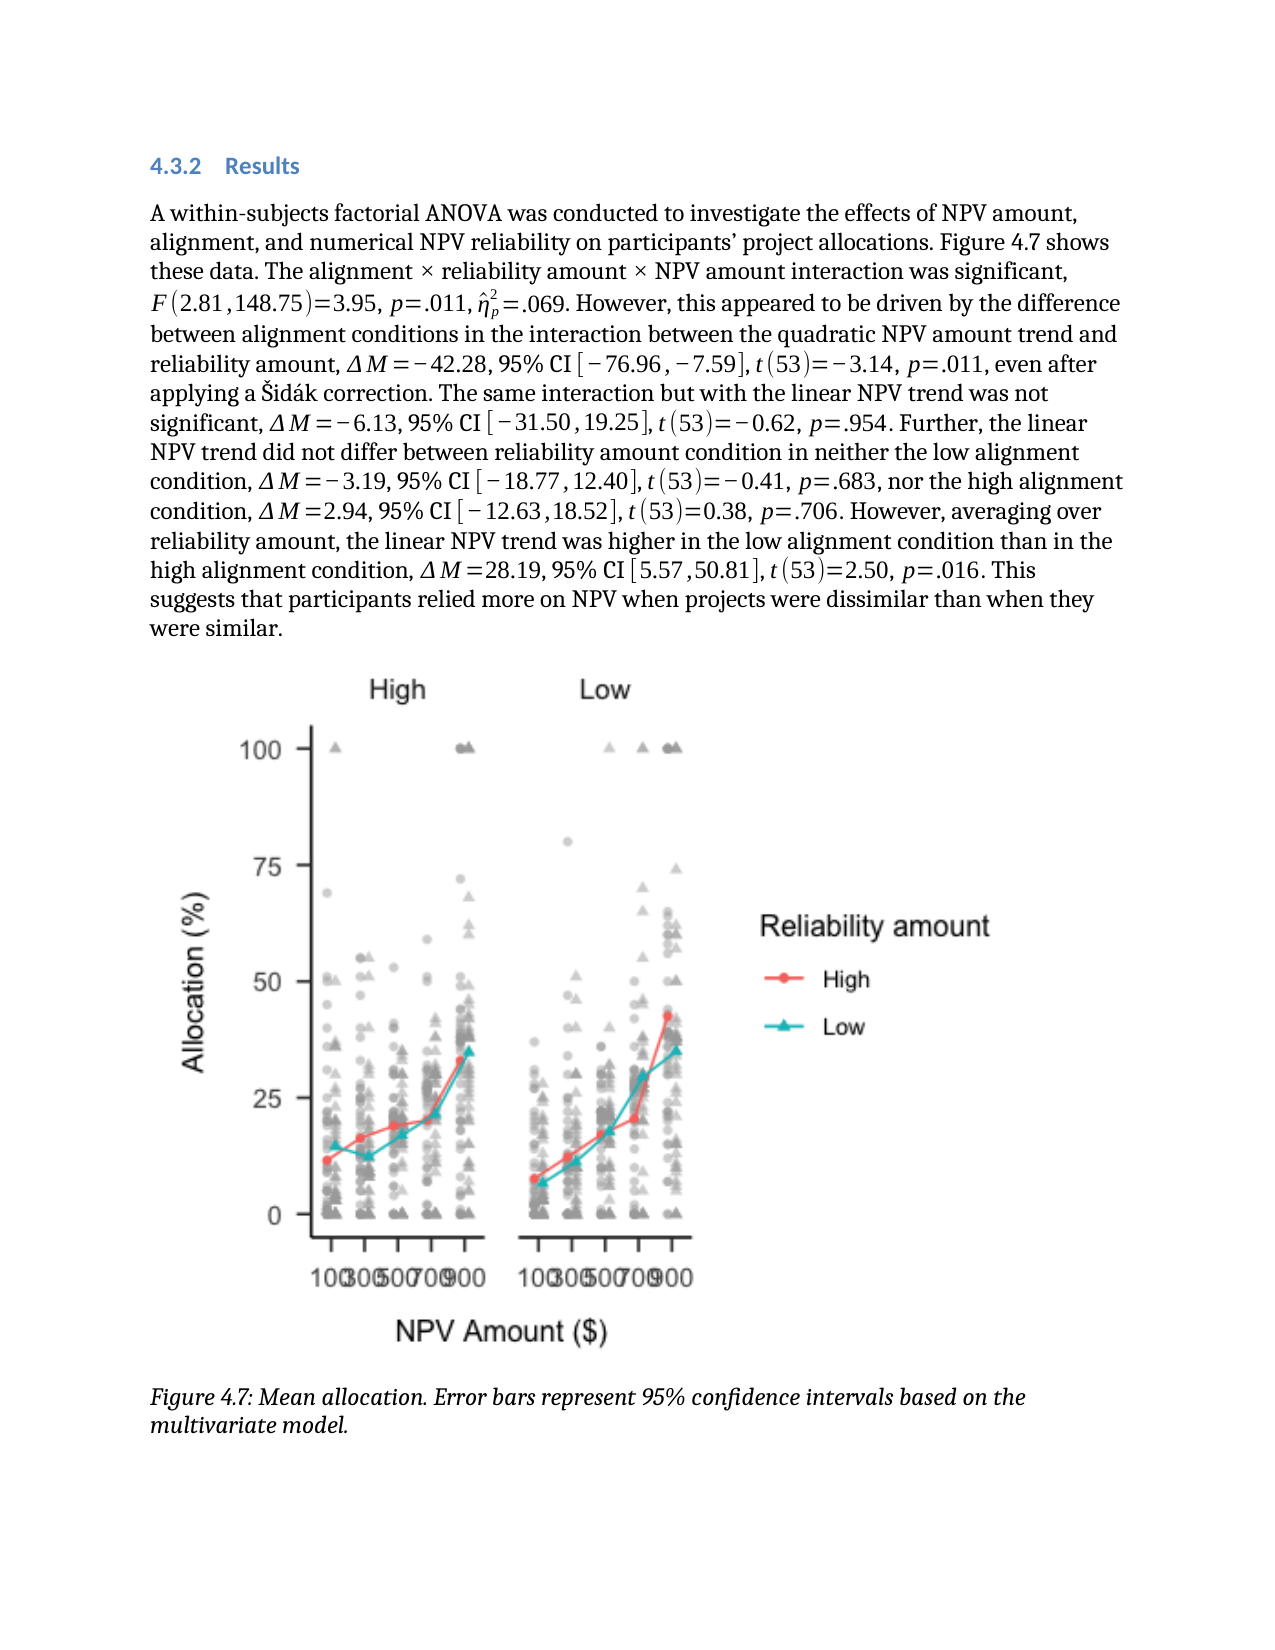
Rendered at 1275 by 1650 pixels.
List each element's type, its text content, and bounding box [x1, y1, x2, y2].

picture [168, 661, 1044, 1362]
text A within-subjects factorial ANOVA was conducted to investigate the effects of NPV amount, alignment, and numerical NPV reliability on participants’ project allocations. Figure 4.7 shows these data. The alignment reliability amount NPV amount interaction was significant, , , . However, this appeared to be driven by the difference between alignment conditions in the interaction between the quadratic NPV amount trend and reliability amount, , 95% CI , , , even after applying a Šidák correction. The same interaction but with the linear NPV trend was not significant, , 95% CI , , . Further, the linear NPV trend did not differ between reliability amount condition in neither the low alignment condition, , 95% CI , , , nor the high alignment condition, , 95% CI , , . However, averaging over reliability amount, the linear NPV trend was higher in the low alignment condition than in the high alignment condition, , 95% CI , , . This suggests that participants relied more on NPV when projects were dissimilar than when they were similar. [150, 199, 1125, 643]
subtitle 4.3.2 Results [150, 150, 1125, 181]
text Figure 4.7: Mean allocation. Error bars represent 95% confidence intervals based on the multivariate model. [150, 1382, 1125, 1440]
